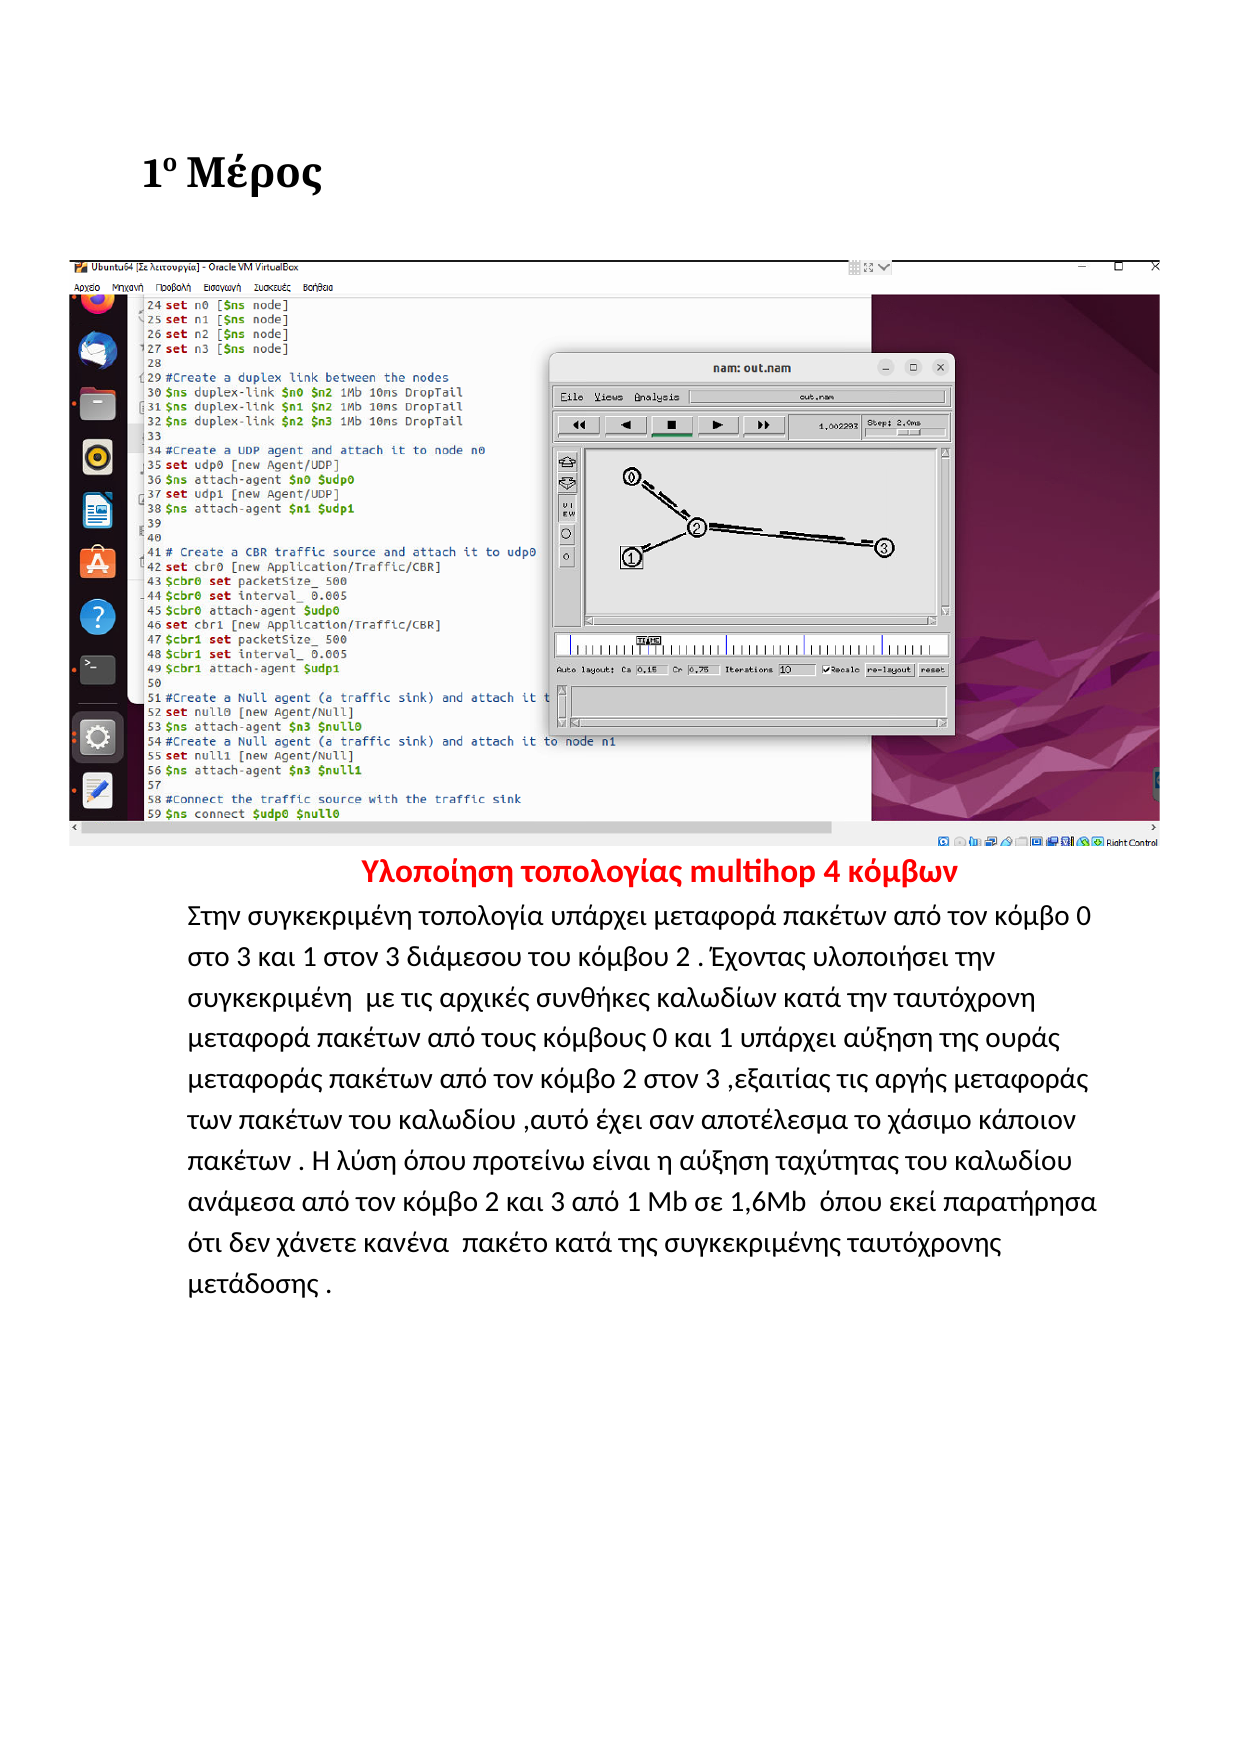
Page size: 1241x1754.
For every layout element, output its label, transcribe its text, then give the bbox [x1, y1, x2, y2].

text Υλοποίηση τοπολογίας multihop 4 κόμβων [187, 850, 1132, 891]
picture [69, 260, 1160, 846]
text 1ο Μέρος [143, 150, 1053, 198]
text Στην συγκεκριμένη τοπολογία υπάρχει μεταφορά πακέτων από τον κόμβο 0 στο 3 και 1 στον 3 διάμεσου του κόμβου 2 . Έχοντας υλοποιήσει την συγκεκριμένη με τις αρχικές συνθήκες καλωδίων κατά την ταυτόχρονη μεταφορά πακέτων από τους κόμβους 0 και 1 υπάρχει αύξηση της ουράς μεταφοράς πακέτων από τον κόμβο 2 στον 3 ,εξαιτίας τις αργής μεταφοράς των πακέτων του καλωδίου ,αυτό έχει σαν αποτέλεσμα το χάσιμο κάποιον πακέτων . Η λύση όπου προτείνω είναι η αύξηση ταχύτητας του καλωδίου ανάμεσα από τον κόμβο 2 και 3 από 1 Mb σε 1,6Μb όπου εκεί παρατήρησα ότι δεν χάνετε κανένα πακέτο κατά της συγκεκριμένης ταυτόχρονης μετάδοσης . [187, 897, 1132, 1301]
